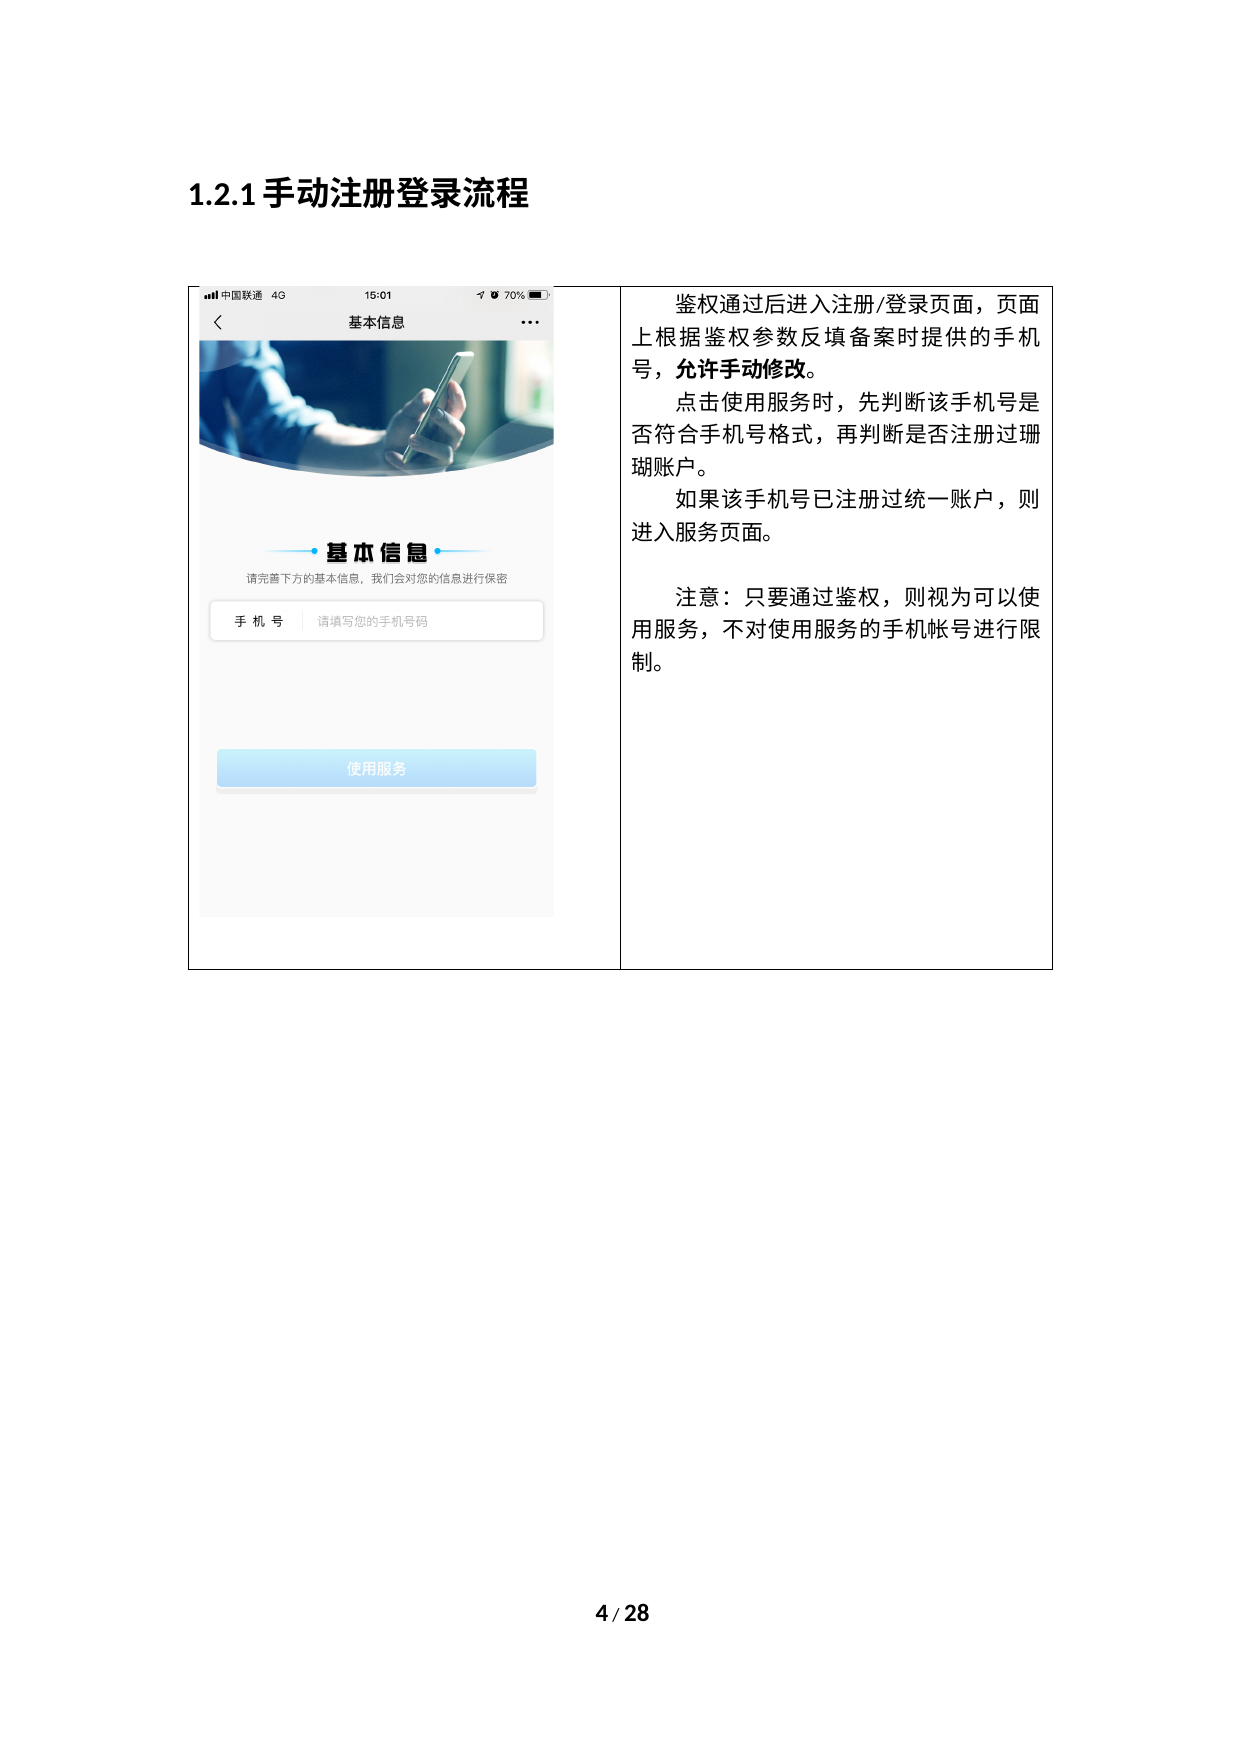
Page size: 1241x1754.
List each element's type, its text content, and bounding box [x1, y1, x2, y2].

subtitle 1.2.1手动注册登录流程 [187, 158, 1053, 223]
table_header 鉴权通过后进入注册/登录页面，页面上根据鉴权参数反填备案时提供的手机号，允许手动修改。 点击使用服务时，先判断该手机号是否符合手机号格式，再判断是否注册过珊瑚账户。 如果该手机号已注册过统一账户，则进入服务页面。 注意：只要通过鉴权，则视为可以使用服务，不对使用服务的手机帐号进行限制。 [621, 287, 1052, 969]
picture [199, 286, 554, 917]
table_header [189, 287, 620, 969]
